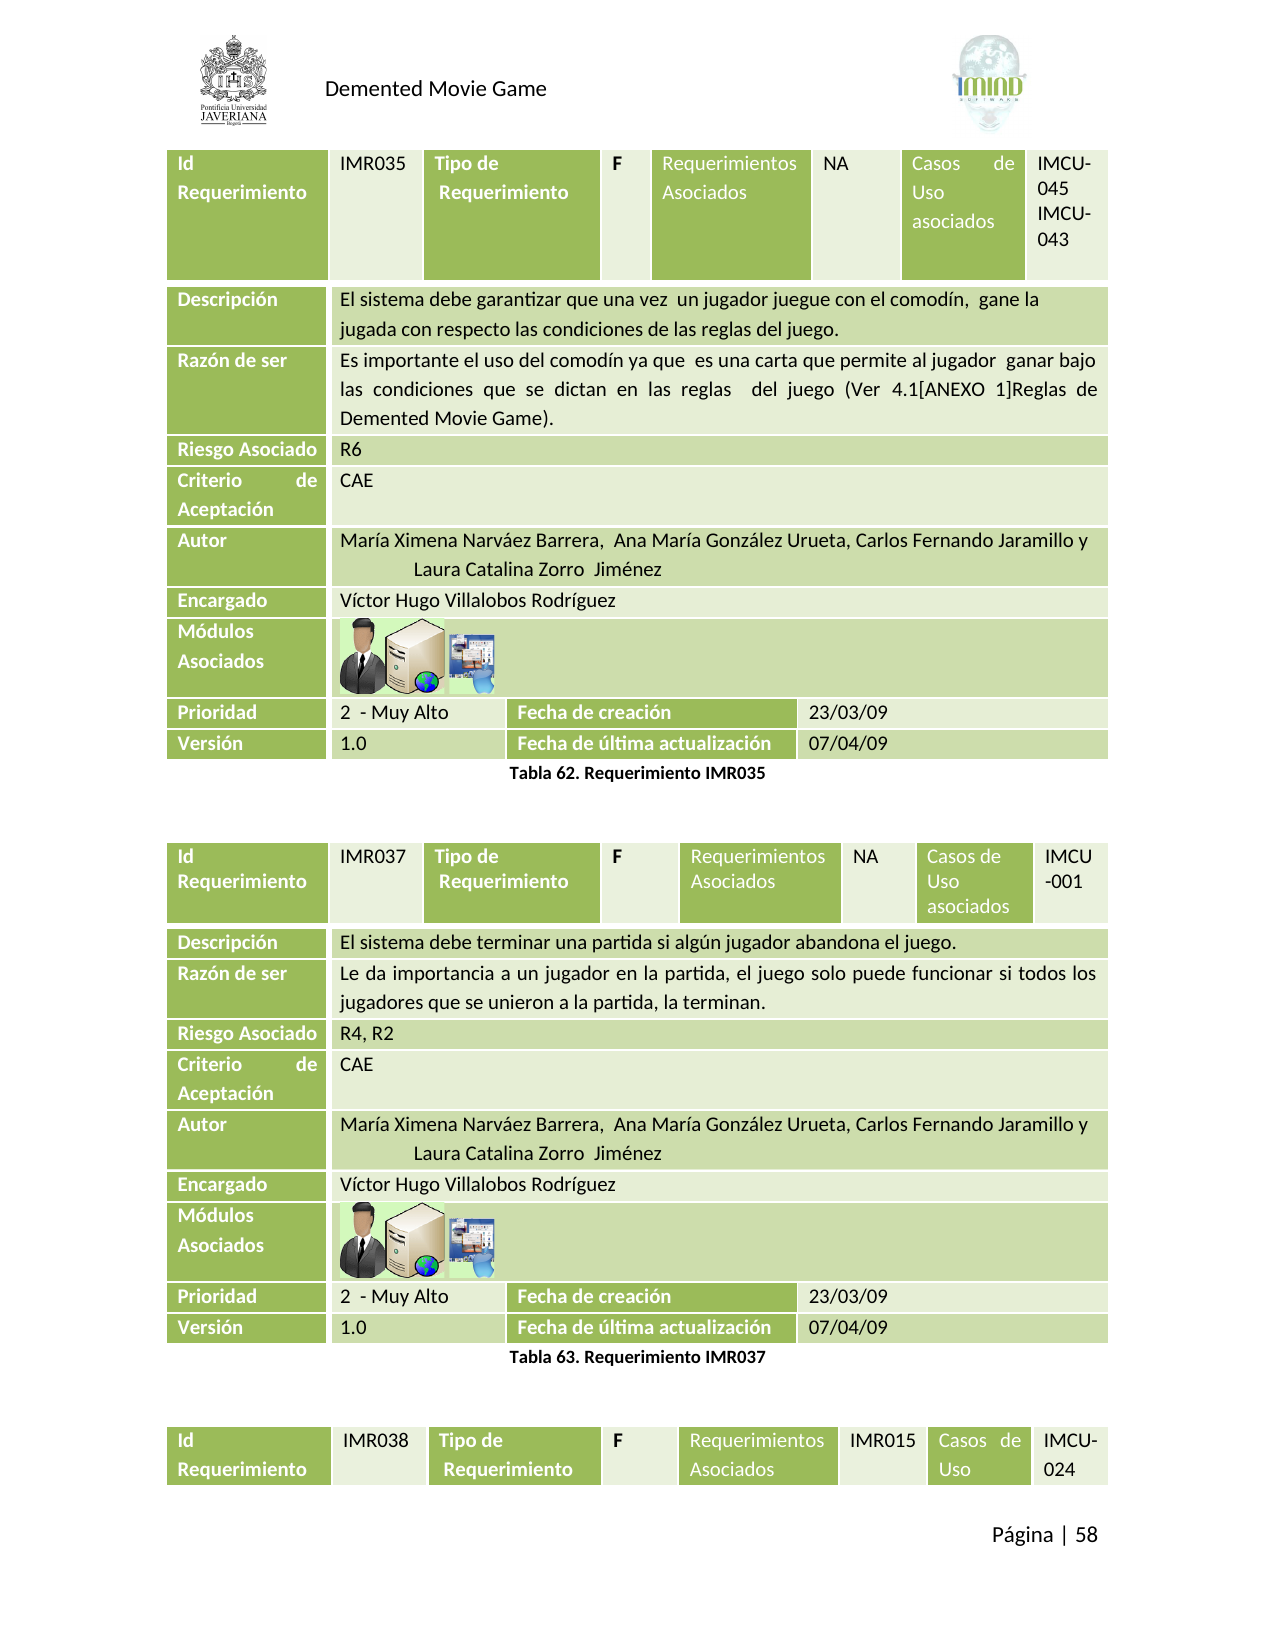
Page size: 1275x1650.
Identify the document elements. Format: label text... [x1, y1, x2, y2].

table_cell El sistema debe garantizar que una vez un jugador juegue con el comodín, gane la jugada con respecto las condiciones de las reglas del juego. [332, 287, 1108, 345]
table_header IMR037 [330, 843, 422, 923]
table_cell El sistema debe terminar una partida si algún jugador abandona el juego. [332, 929, 1108, 958]
table_cell 1.0 [332, 1314, 505, 1343]
table_cell Autor [167, 1111, 326, 1169]
table_cell CAE [332, 467, 1108, 525]
table_cell Víctor Hugo Villalobos Rodríguez [332, 1172, 1108, 1201]
table_cell Descripción [167, 929, 326, 958]
table_cell Fecha de última actualización [507, 1314, 796, 1343]
picture [200, 35, 267, 126]
table_header F [603, 1427, 677, 1485]
table_cell Razón de ser [167, 960, 326, 1018]
table_header IMCU-045 IMCU-043 [1027, 150, 1108, 280]
table_header Casos de Uso asociados [917, 843, 1033, 923]
table_cell R4, R2 [332, 1020, 1108, 1049]
table_header Id Requerimiento [167, 1427, 331, 1485]
table_cell Prioridad [167, 699, 326, 728]
table_cell [332, 619, 1108, 697]
table_cell Le da importancia a un jugador en la partida, el juego solo puede funcionar si todos los jugadores que se unieron a la partida, la terminan. [332, 960, 1108, 1018]
table_header Requerimientos Asociados [652, 150, 811, 280]
table_header NA [843, 843, 915, 923]
picture [340, 1202, 445, 1278]
table_cell Criterio de Aceptación [167, 467, 326, 525]
table_cell 2 - Muy Alto [332, 1283, 505, 1312]
table_cell Descripción [167, 287, 326, 345]
table_cell Módulos Asociados [167, 1203, 326, 1281]
table_cell Módulos Asociados [167, 619, 326, 697]
table_cell Fecha de creación [507, 699, 797, 728]
table_cell 23/03/09 [798, 699, 1108, 728]
table_cell 1.0 [332, 730, 505, 759]
table_header Requerimientos Asociados [679, 1427, 838, 1485]
text Tabla 63. Requerimiento IMR037 [177, 1345, 1098, 1368]
table_header Id Requerimiento [167, 843, 328, 923]
picture [449, 1218, 495, 1278]
table_cell [332, 1203, 1108, 1281]
table_cell María Ximena Narváez Barrera, Ana María González Urueta, Carlos Fernando Jaramillo y Laura Catalina Zorro Jiménez [332, 1111, 1108, 1169]
text Tabla 62. Requerimiento IMR035 [177, 761, 1098, 784]
table_cell R6 [332, 436, 1108, 465]
table_cell Víctor Hugo Villalobos Rodríguez [332, 588, 1108, 617]
table_cell Encargado [167, 588, 326, 617]
table_cell Es importante el uso del comodín ya que es una carta que permite al jugador ganar bajo las condiciones que se dictan en las reglas del juego (Ver 4.1[ANEXO 1] Reglas de Demented Movie Game). [332, 347, 1108, 434]
table_cell CAE [332, 1051, 1108, 1109]
picture [951, 35, 1033, 138]
table_header F [602, 843, 678, 923]
table_header IMR015 [840, 1427, 926, 1485]
table_header F [602, 150, 650, 280]
table_cell Criterio de Aceptación [167, 1051, 326, 1109]
table_cell Autor [167, 528, 326, 586]
table_cell Prioridad [167, 1283, 326, 1312]
table_header IMCU-001 [1035, 843, 1108, 923]
table_cell Razón de ser [167, 347, 326, 434]
table_cell 07/04/09 [798, 1314, 1108, 1343]
table_header Casos de Uso asociados [902, 150, 1025, 280]
table_cell María Ximena Narváez Barrera, Ana María González Urueta, Carlos Fernando Jaramillo y Laura Catalina Zorro Jiménez [332, 528, 1108, 586]
table_cell Fecha de última actualización [507, 730, 796, 759]
table_header Tipo de Requerimiento [424, 843, 600, 923]
table_cell Riesgo Asociado [167, 436, 326, 465]
table_header Tipo de Requerimiento [429, 1427, 601, 1485]
table_cell 2 - Muy Alto [332, 699, 505, 728]
table_cell 23/03/09 [798, 1283, 1108, 1312]
table_header IMR035 [330, 150, 422, 280]
table_header Tipo de Requerimiento [424, 150, 600, 280]
table_cell Versión [167, 730, 326, 759]
table_cell 07/04/09 [798, 730, 1108, 759]
picture [449, 634, 495, 694]
table_header IMCU-024 [1034, 1427, 1108, 1485]
table_cell Fecha de creación [507, 1283, 797, 1312]
table_cell Encargado [167, 1172, 326, 1201]
table_header NA [813, 150, 900, 280]
table_header Requerimientos Asociados [680, 843, 841, 923]
table_header IMR038 [333, 1427, 426, 1485]
picture [340, 618, 445, 694]
table_header Casos de Uso asociados [928, 1427, 1031, 1485]
table_cell Riesgo Asociado [167, 1020, 326, 1049]
table_cell Versión [167, 1314, 326, 1343]
table_header Id Requerimiento [167, 150, 328, 280]
